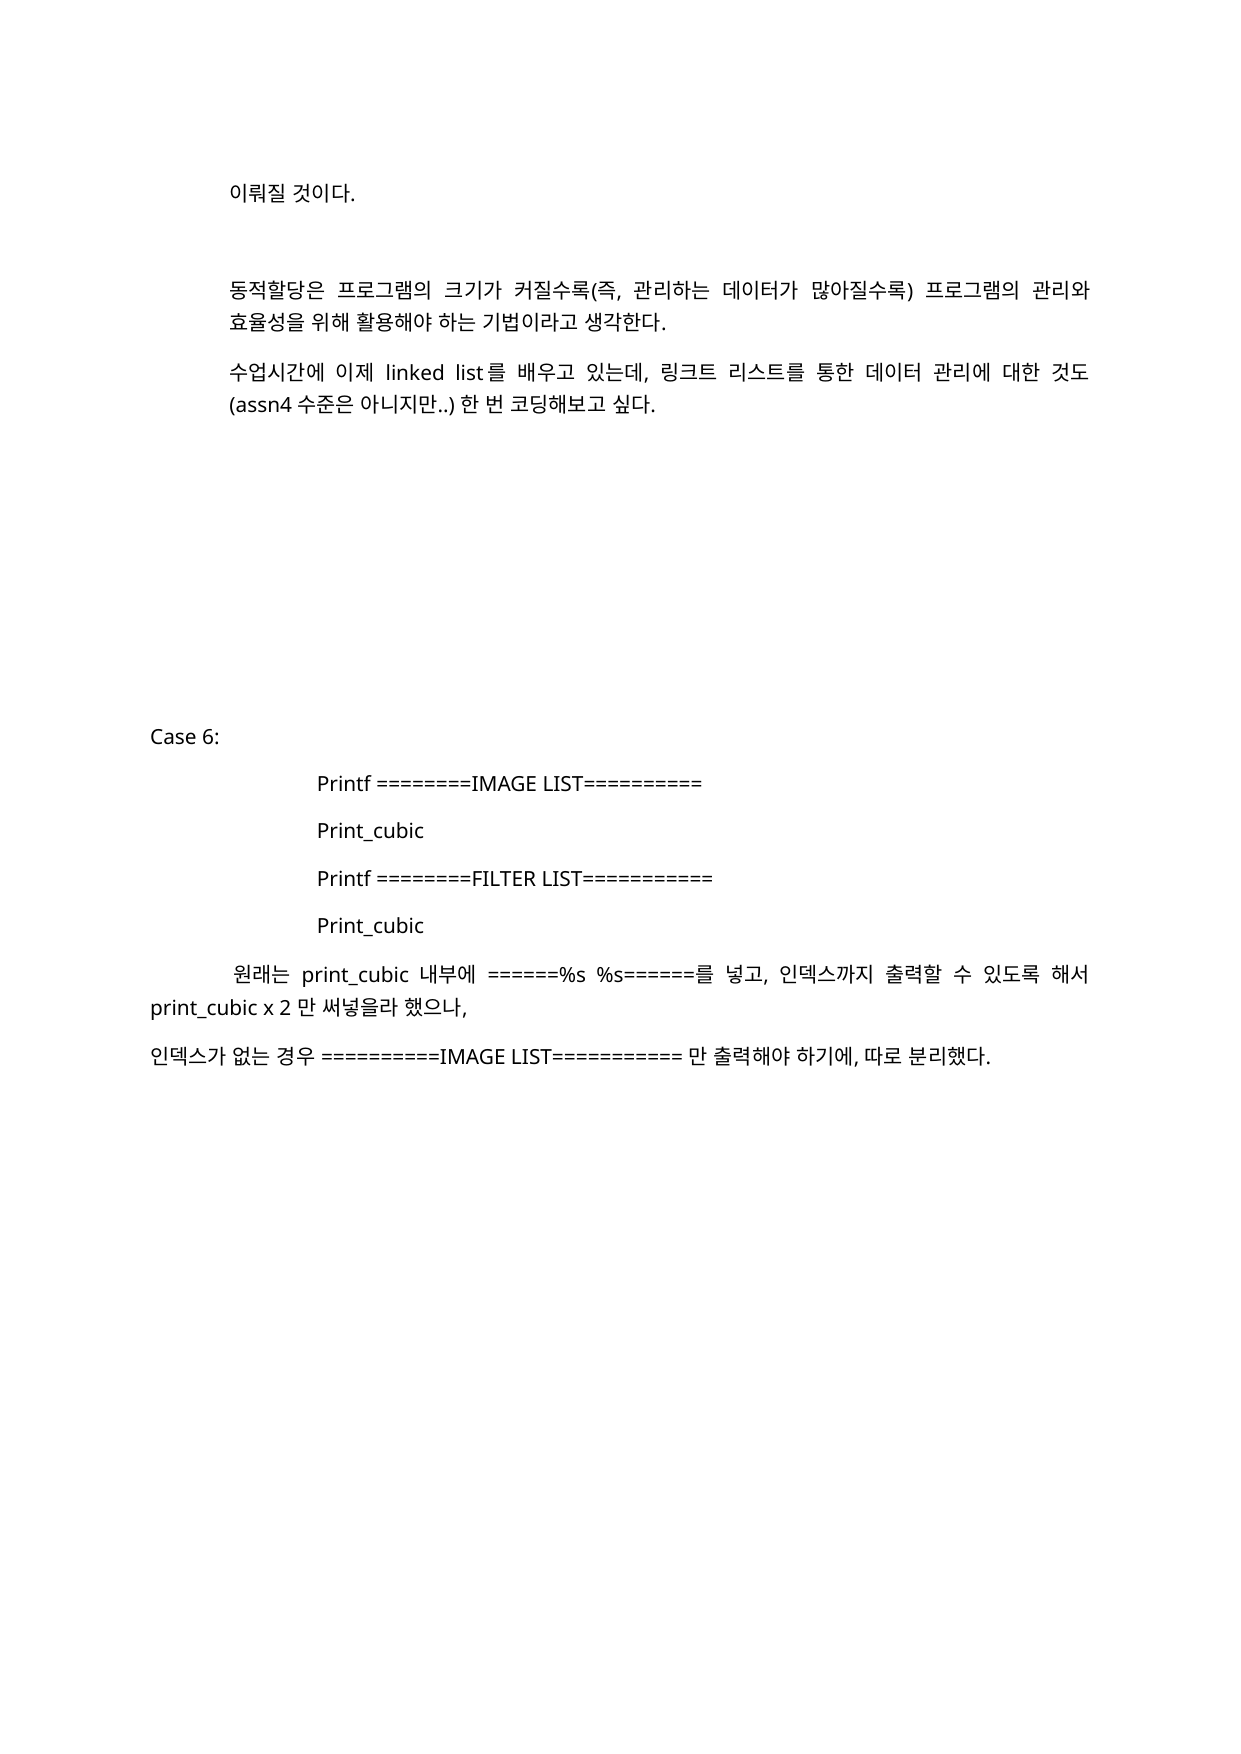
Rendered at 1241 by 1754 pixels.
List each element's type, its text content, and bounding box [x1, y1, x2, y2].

text Case 6: [150, 722, 1090, 750]
text Printf ========IMAGE LIST========== [150, 769, 1090, 797]
text Print_cubic [150, 911, 1090, 939]
list 수업시간에 이제 linked list를 배우고 있는데, 링크트 리스트를 통한 데이터 관리에 대한 것도 (assn4 수준은 아니지만..) 한 번 코딩해보고 싶다. [229, 356, 1090, 419]
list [229, 177, 1090, 207]
text Printf ========FILTER LIST=========== [150, 864, 1090, 892]
text 원래는 print_cubic 내부에 ======%s %s======를 넣고, 인덱스까지 출력할 수 있도록 해서 print_cubic x 2 만 써넣을라 했으나, [150, 958, 1090, 1021]
list 동적할당은 프로그램의 크기가 커질수록(즉, 관리하는 데이터가 많아질수록) 프로그램의 관리와 효율성을 위해 활용해야 하는 기법이라고 생각한다. [229, 274, 1090, 337]
text 인덱스가 없는 경우 ==========IMAGE LIST=========== 만 출력해야 하기에, 따로 분리했다. [150, 1040, 1090, 1071]
text Print_cubic [150, 816, 1090, 845]
